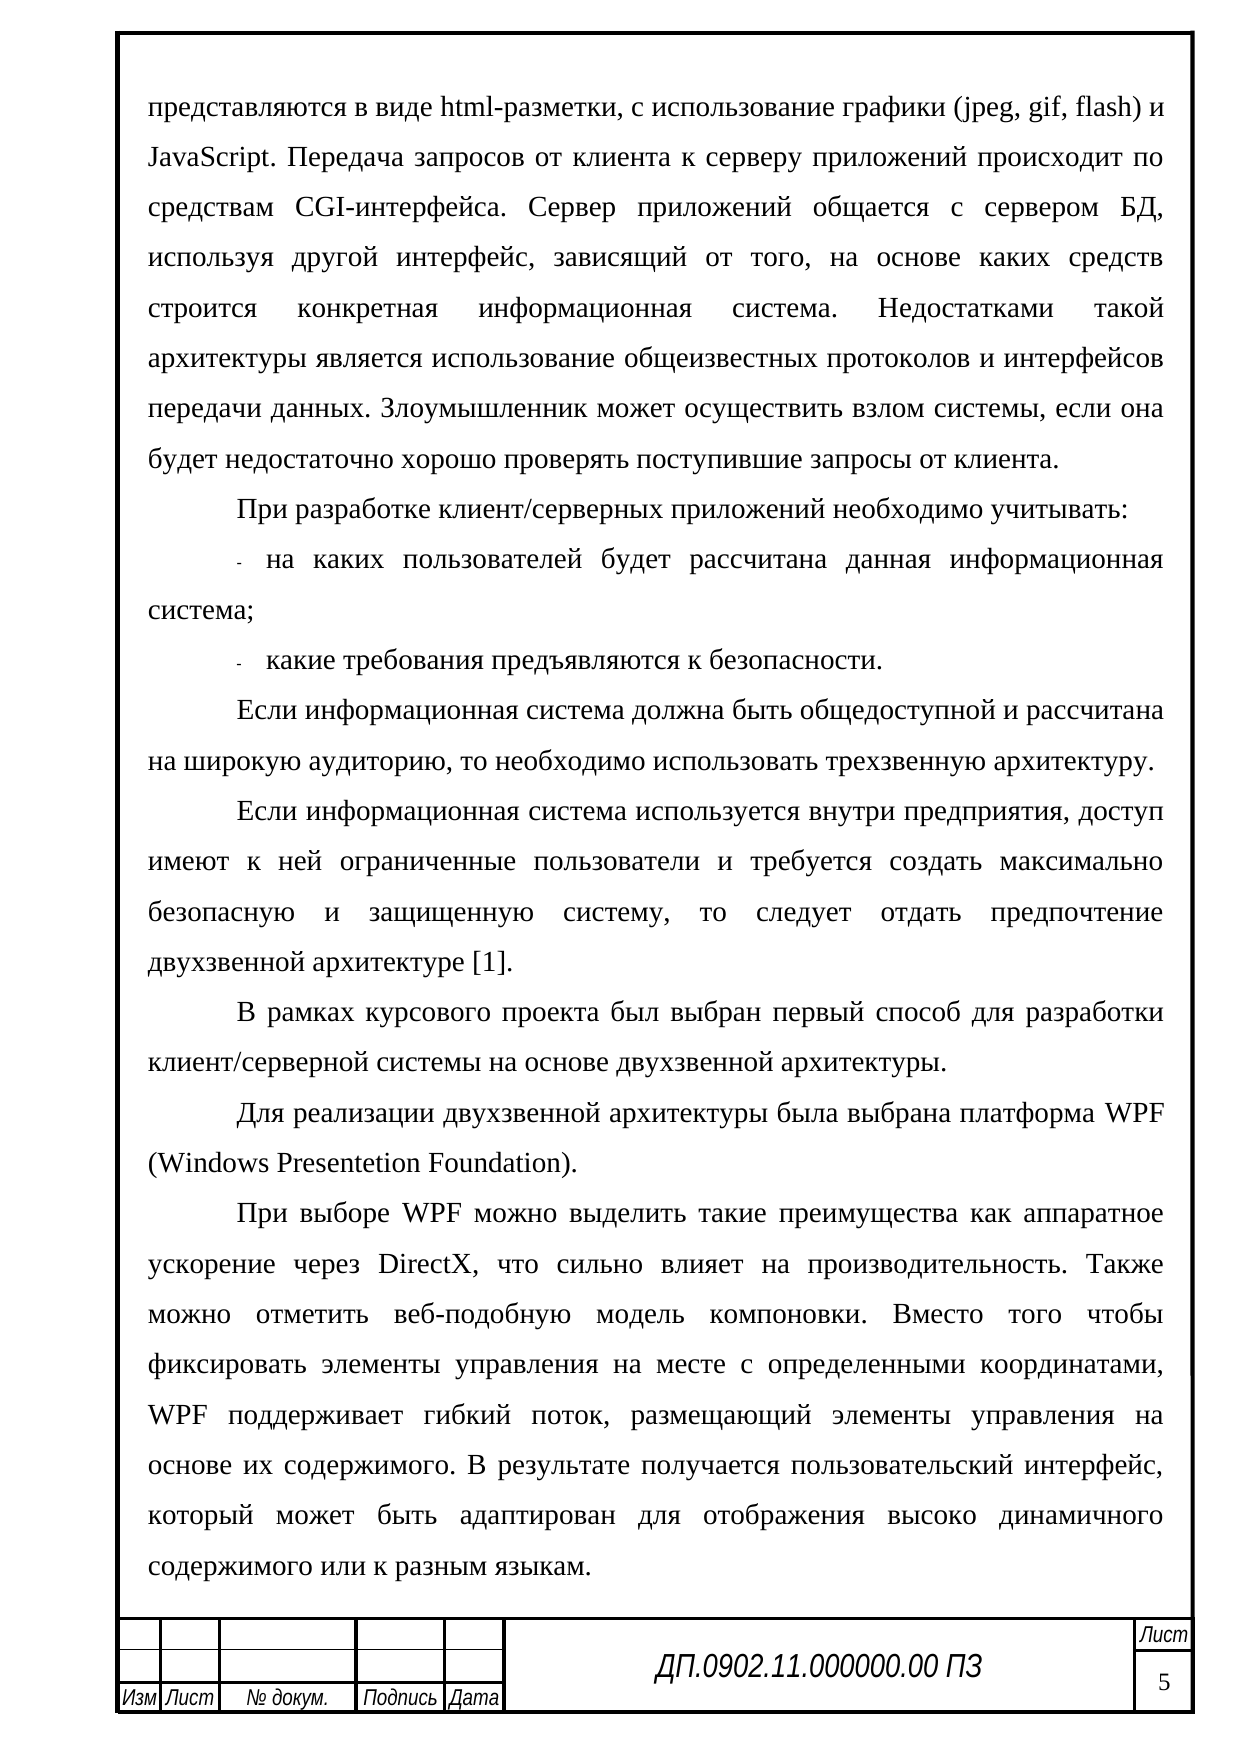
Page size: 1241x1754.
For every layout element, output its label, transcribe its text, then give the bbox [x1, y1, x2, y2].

text Если информационная система должна быть общедоступной и рассчитана на широкую аудиторию, то необходимо использовать трехзвенную архитектуру. [148, 692, 1164, 776]
text Для реализации двухзвенной архитектуры была выбрана платформа WPF (Windows Presentetion Foundation). [148, 1095, 1164, 1179]
text В рамках курсового проекта был выбран первый способ для разработки клиент/серверной системы на основе двухзвенной архитектуры. [148, 994, 1164, 1078]
text При выборе WPF можно выделить такие преимущества как аппаратное ускорение через DirectX, что сильно влияет на производительность. Также можно отметить веб-подобную модель компоновки. Вместо того чтобы фиксировать элементы управления на месте с определенными координатами, WPF поддерживает гибкий поток, размещающий элементы управления на основе их содержимого. В результате получается пользовательский интерфейс, который может быть адаптирован для отображения высоко динамичного содержимого или к разным языкам. [148, 1196, 1164, 1581]
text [148, 89, 1164, 474]
text Если информационная система используется внутри предприятия, доступ имеют к ней ограниченные пользователи и требуется создать максимально безопасную и защищенную систему, то следует отдать предпочтение двухзвенной архитектуре [1]. [148, 793, 1164, 977]
text При разработке клиент/серверных приложений необходимо учитывать: [148, 491, 1164, 525]
text какие требования предъявляются к безопасности. [148, 642, 1194, 676]
text на каких пользователей будет рассчитана данная информационная система; [148, 541, 1164, 625]
